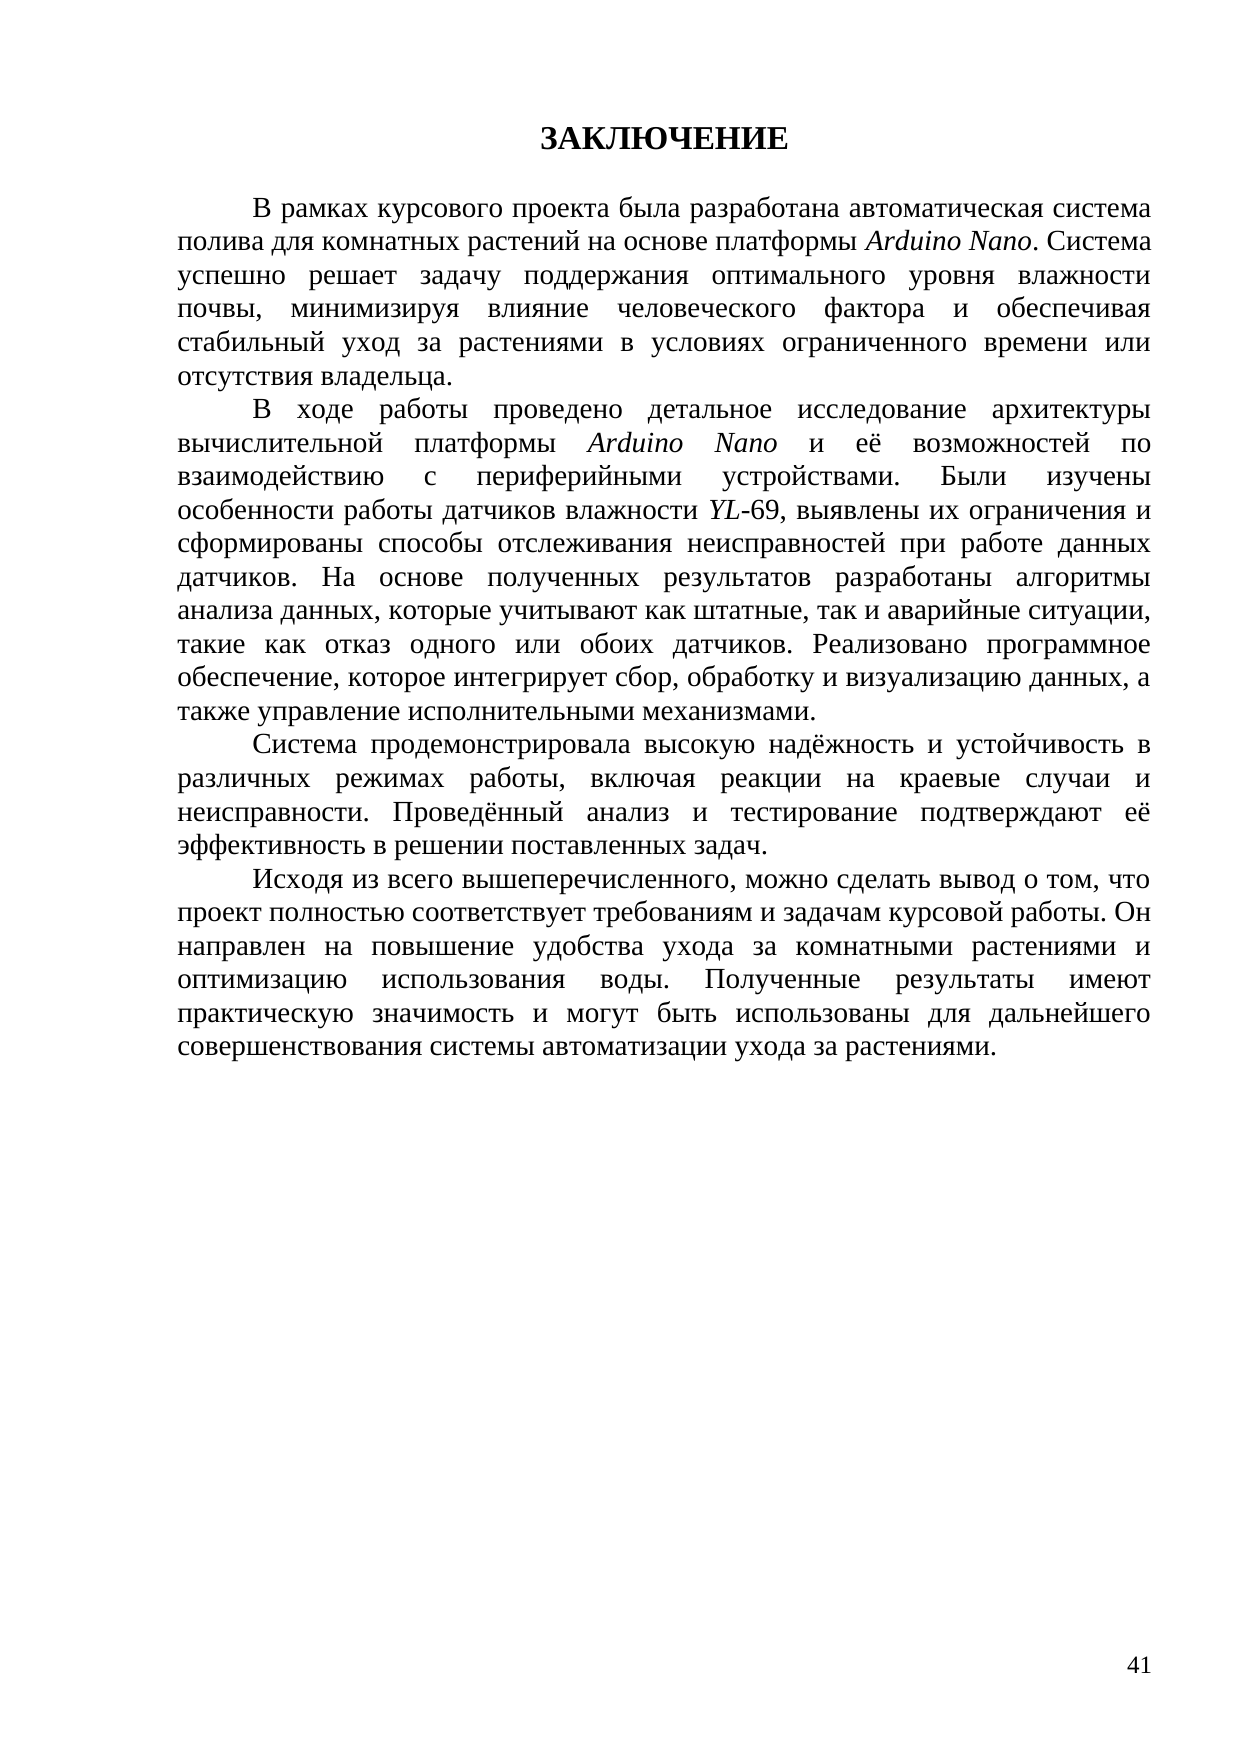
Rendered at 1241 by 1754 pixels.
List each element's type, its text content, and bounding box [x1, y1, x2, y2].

text Исходя из всего вышеперечисленного, можно сделать вывод о том, что проект полностью соответствует требованиям и задачам курсовой работы. Он направлен на повышение удобства ухода за комнатными растениями и оптимизацию использования воды. Полученные результаты имеют практическую значимость и могут быть использованы для дальнейшего совершенствования системы автоматизации ухода за растениями. [177, 861, 1152, 1062]
subtitle ЗАКЛЮЧЕНИЕ [177, 118, 1152, 156]
text Система продемонстрировала высокую надёжность и устойчивость в различных режимах работы, включая реакции на краевые случаи и неисправности. Проведённый анализ и тестирование подтверждают её эффективность в решении поставленных задач. [177, 727, 1152, 861]
text В рамках курсового проекта была разработана автоматическая система полива для комнатных растений на основе платформы Arduino Nano. Система успешно решает задачу поддержания оптимального уровня влажности почвы, минимизируя влияние человеческого фактора и обеспечивая стабильный уход за растениями в условиях ограниченного времени или отсутствия владельца. [177, 190, 1152, 391]
text В ходе работы проведено детальное исследование архитектуры вычислительной платформы Arduino Nano и её возможностей по взаимодействию с периферийными устройствами. Были изучены особенности работы датчиков влажности YL-69, выявлены их ограничения и сформированы способы отслеживания неисправностей при работе данных датчиков. На основе полученных результатов разработаны алгоритмы анализа данных, которые учитывают как штатные, так и аварийные ситуации, такие как отказ одного или обоих датчиков. Реализовано программное обеспечение, которое интегрирует сбор, обработку и визуализацию данных, а также управление исполнительными механизмами. [177, 391, 1152, 727]
